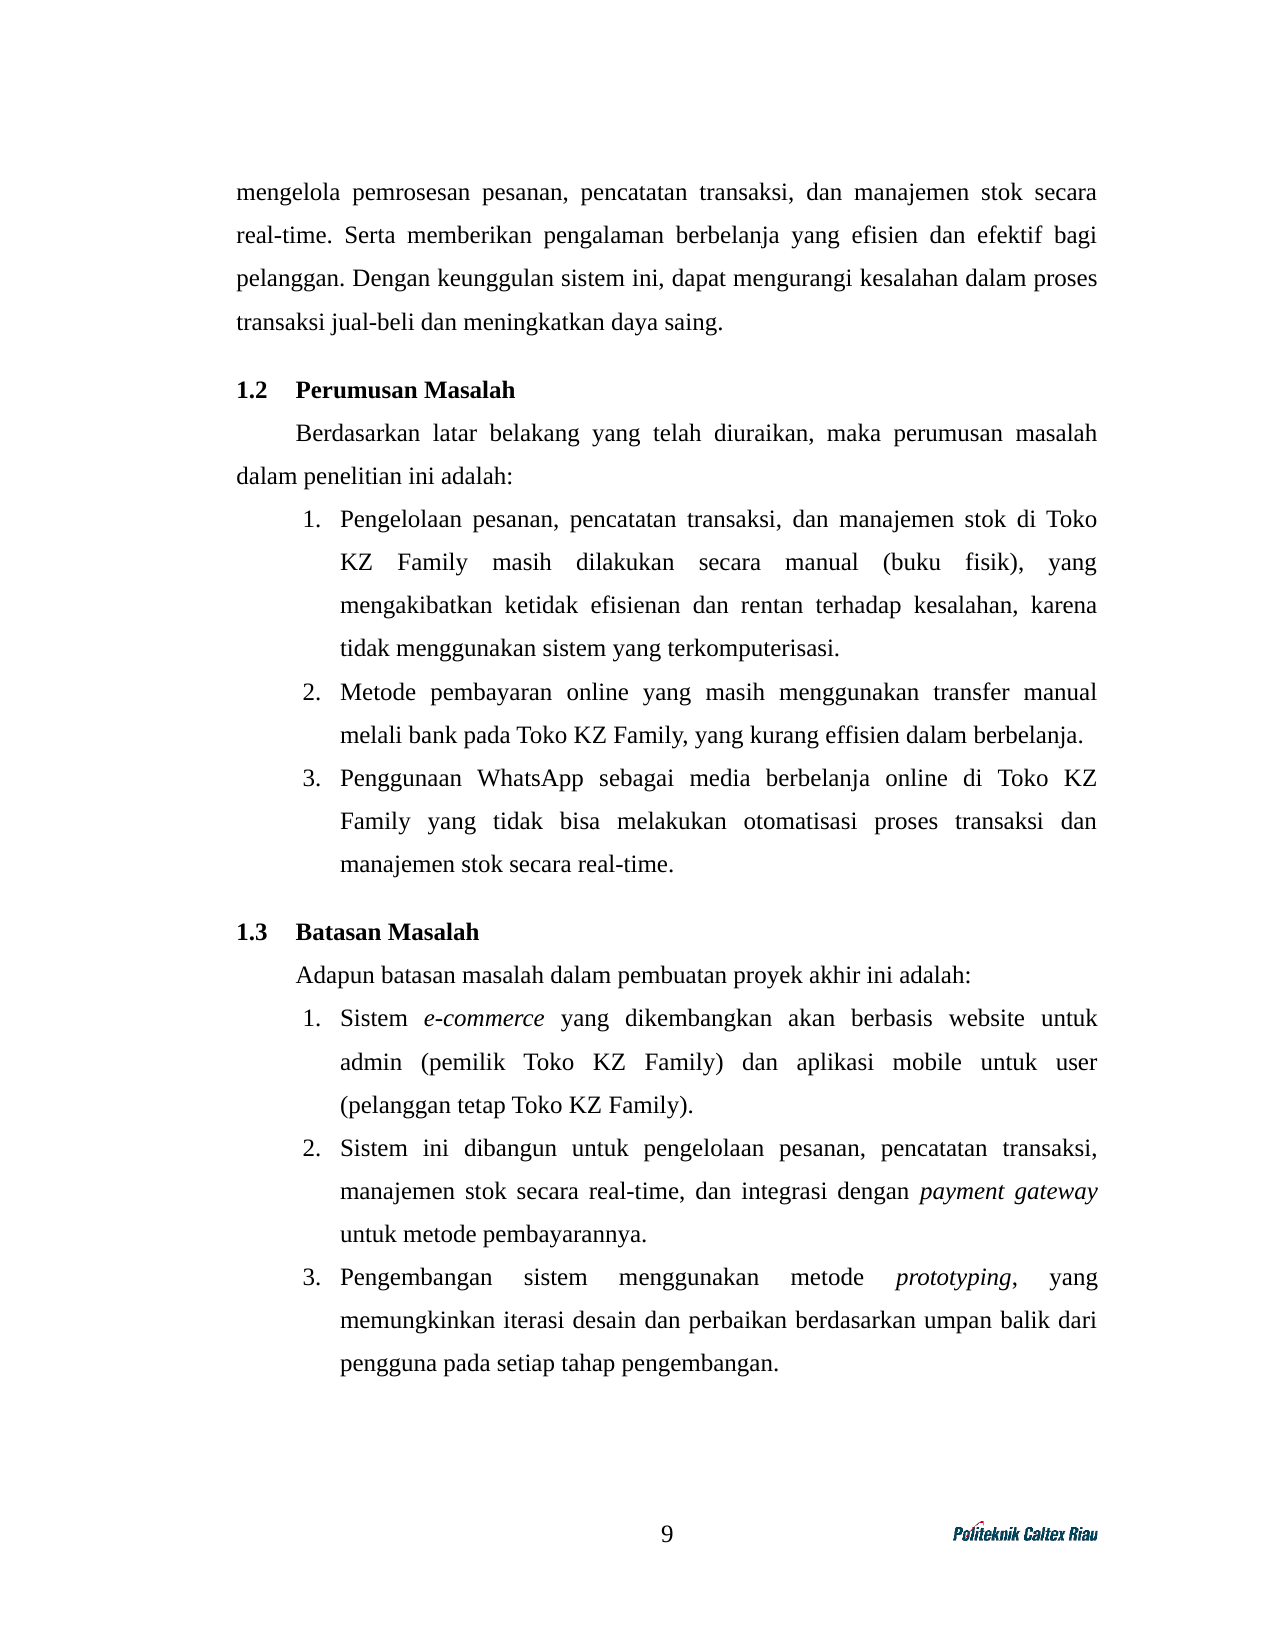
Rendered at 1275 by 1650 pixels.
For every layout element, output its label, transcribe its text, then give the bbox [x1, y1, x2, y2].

text Adapun batasan masalah dalam pembuatan proyek akhir ini adalah: [236, 960, 1098, 989]
list Pengembangan sistem menggunakan metode prototyping, yang memungkinkan iterasi desain dan perbaikan berdasarkan umpan balik dari pengguna pada setiap tahap pengembangan. [302, 1262, 1098, 1377]
subtitle 1.3 Batasan Masalah [236, 917, 1098, 946]
list Sistem ini dibangun untuk pengelolaan pesanan, pencatatan transaksi, manajemen stok secara real-time, dan integrasi dengan payment gateway untuk metode pembayarannya. [302, 1133, 1098, 1248]
list Pengelolaan pesanan, pencatatan transaksi, dan manajemen stok di Toko KZ Family masih dilakukan secara manual (buku fisik), yang mengakibatkan ketidak efisienan dan rentan terhadap kesalahan, karena tidak menggunakan sistem yang terkomputerisasi. [302, 504, 1098, 662]
list Penggunaan WhatsApp sebagai media berbelanja online di Toko KZ Family yang tidak bisa melakukan otomatisasi proses transaksi dan manajemen stok secara real-time. [302, 763, 1098, 878]
picture [951, 1521, 1098, 1543]
subtitle 1.2 Perumusan Masalah [236, 375, 1098, 403]
list Sistem e-commerce yang dikembangkan akan berbasis website untuk admin (pemilik Toko KZ Family) dan aplikasi mobile untuk user (pelanggan tetap Toko KZ Family). [302, 1003, 1098, 1118]
text Berdasarkan latar belakang yang telah diuraikan, maka perumusan masalah dalam penelitian ini adalah: [236, 418, 1098, 490]
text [236, 177, 1098, 335]
list Metode pembayaran online yang masih menggunakan transfer manual melali bank pada Toko KZ Family, yang kurang effisien dalam berbelanja. [302, 677, 1098, 748]
